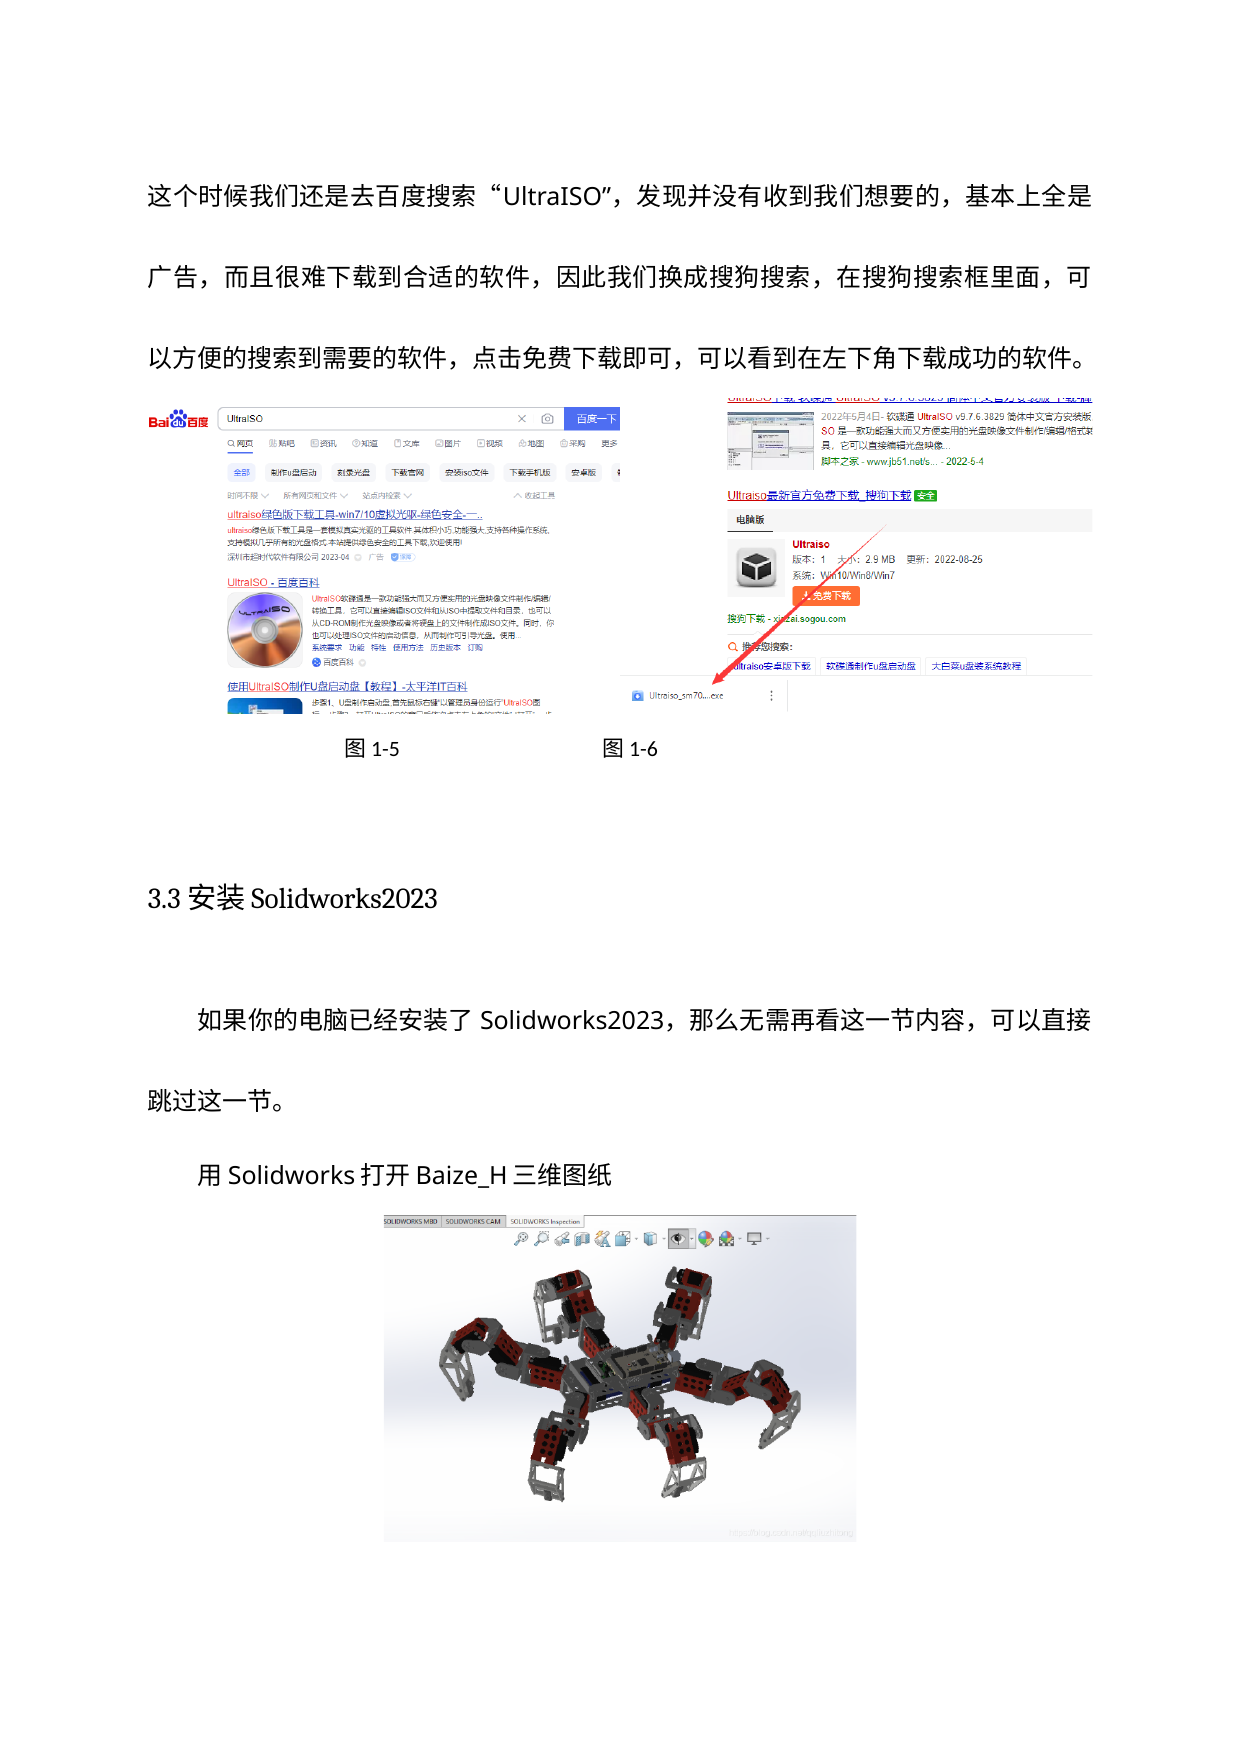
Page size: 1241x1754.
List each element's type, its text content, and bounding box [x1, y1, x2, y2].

picture [383, 1215, 857, 1542]
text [148, 162, 1092, 389]
subtitle 3.3 安装Solidworks2023 [148, 863, 1092, 928]
text 用Solidworks打开Baize_H三维图纸 [148, 1141, 1092, 1206]
text 如果你的电脑已经安装了Solidworks2023，那么无需再看这一节内容，可以直接跳过这一节。 [148, 986, 1092, 1132]
picture [147, 398, 1093, 714]
text 图1-5 图1-6 [148, 730, 1092, 763]
